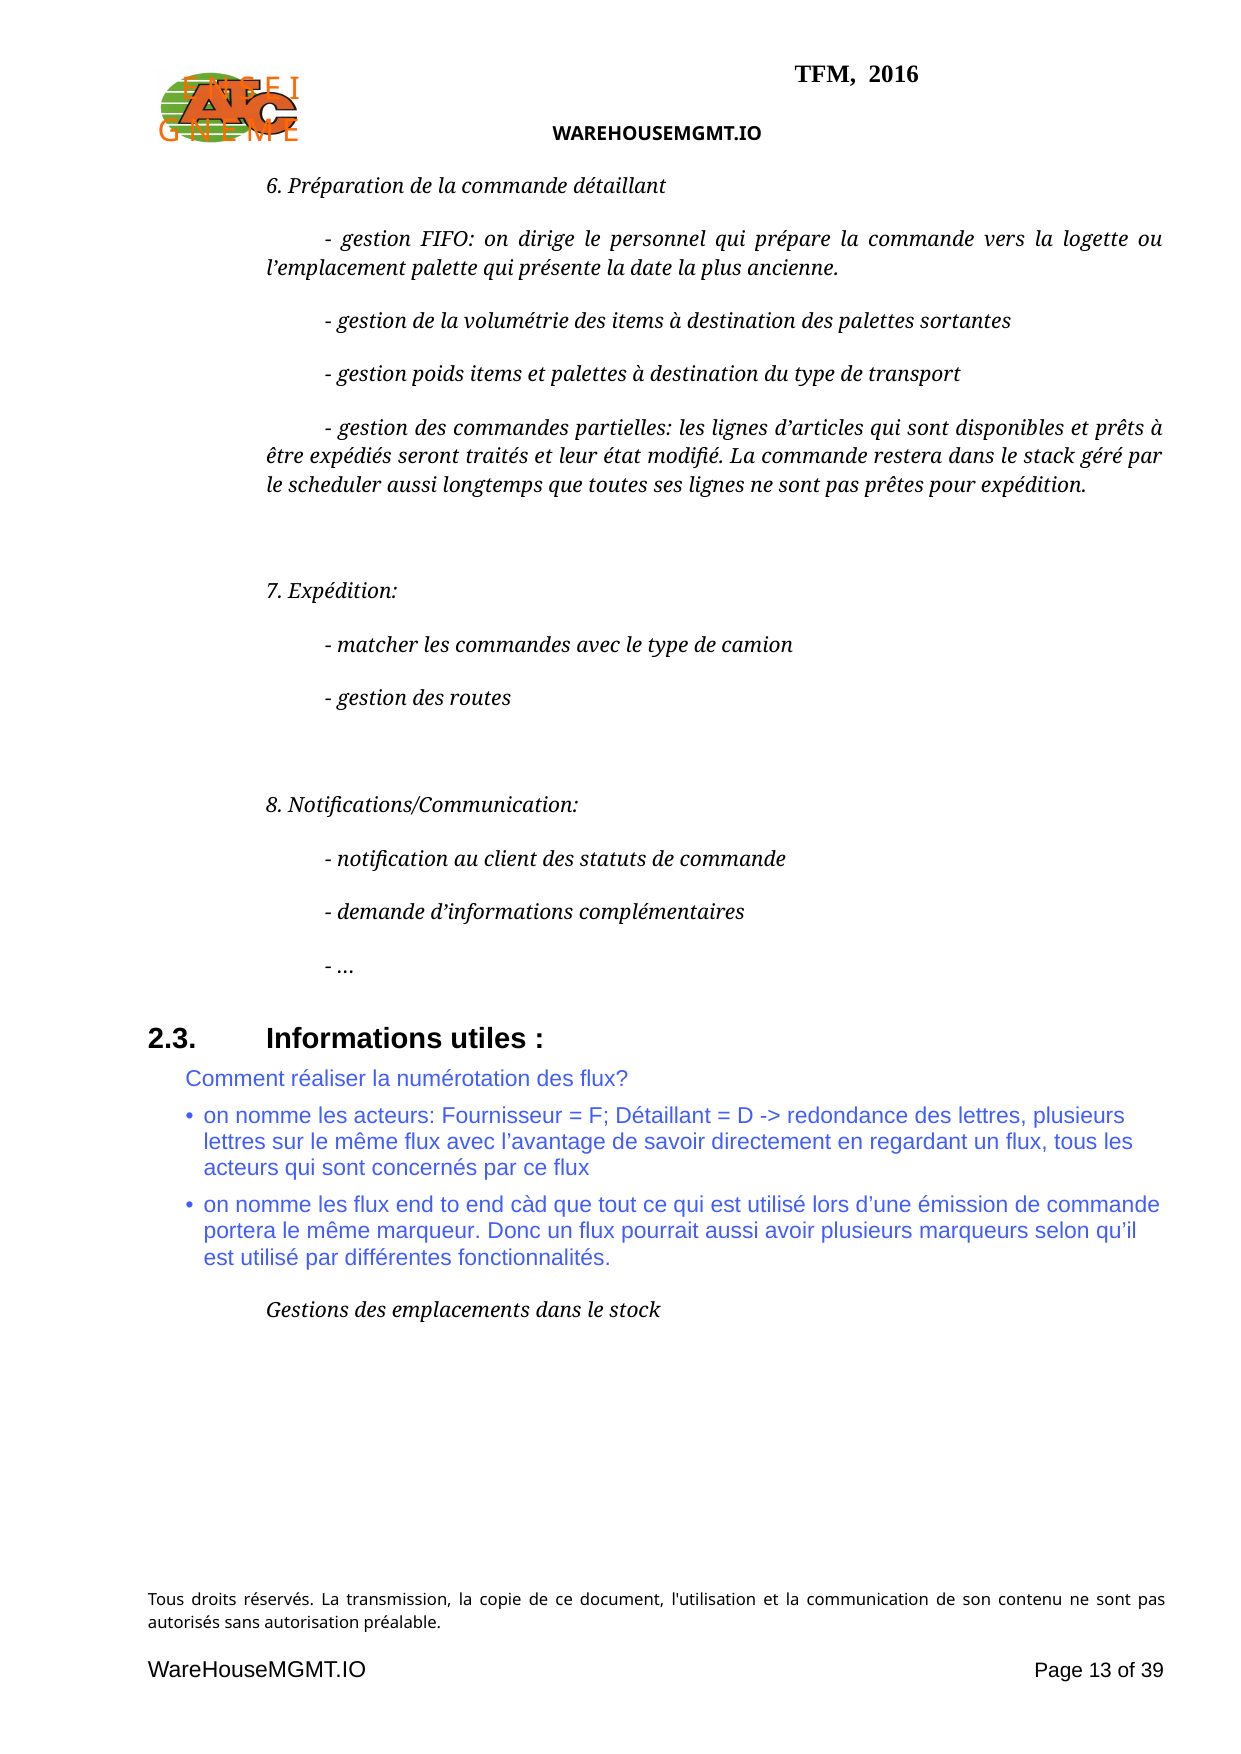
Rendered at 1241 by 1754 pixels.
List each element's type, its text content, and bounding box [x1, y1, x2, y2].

text - gestion des routes [266, 683, 1166, 712]
text - … [266, 951, 1166, 979]
text - matcher les commandes avec le type de camion [266, 630, 1166, 658]
text - gestion poids items et palettes à destination du type de transport [266, 359, 1166, 388]
text - demande d’informations complémentaires [266, 897, 1166, 926]
picture [155, 68, 303, 145]
text - gestion des commandes partielles: les lignes d’articles qui sont disponibles et prêts à être expédiés seront traités et leur état modifié. La commande restera dans le stack géré par le scheduler aussi longtemps que toutes ses lignes ne sont pas prêtes pour expédition. [266, 413, 1166, 498]
subtitle Informations utiles : [148, 1021, 1166, 1054]
list Notifications/Communication: [266, 790, 1166, 819]
text Gestions des emplacements dans le stock [266, 1295, 1166, 1323]
text - gestion FIFO: on dirige le personnel qui prépare la commande vers la logette ou l’emplacement palette qui présente la date la plus ancienne. [266, 224, 1166, 281]
text - notification au client des statuts de commande [266, 844, 1166, 872]
list on nomme les acteurs: Fournisseur = F; Détaillant = D -> redondance des lettres, plusieurs lettres sur le même flux avec l’avantage de savoir directement en regardant un flux, tous les acteurs qui sont concernés par ce flux [185, 1102, 1166, 1181]
text Comment réaliser la numérotation des flux? [185, 1065, 1166, 1091]
list on nomme les flux end to end càd que tout ce qui est utilisé lors d’une émission de commande portera le même marqueur. Donc un flux pourrait aussi avoir plusieurs marqueurs selon qu’il est utilisé par différentes fonctionnalités. [185, 1191, 1166, 1270]
list Préparation de la commande détaillant [266, 171, 1166, 199]
list Expédition: [266, 577, 1166, 605]
text - gestion de la volumétrie des items à destination des palettes sortantes [266, 306, 1166, 334]
